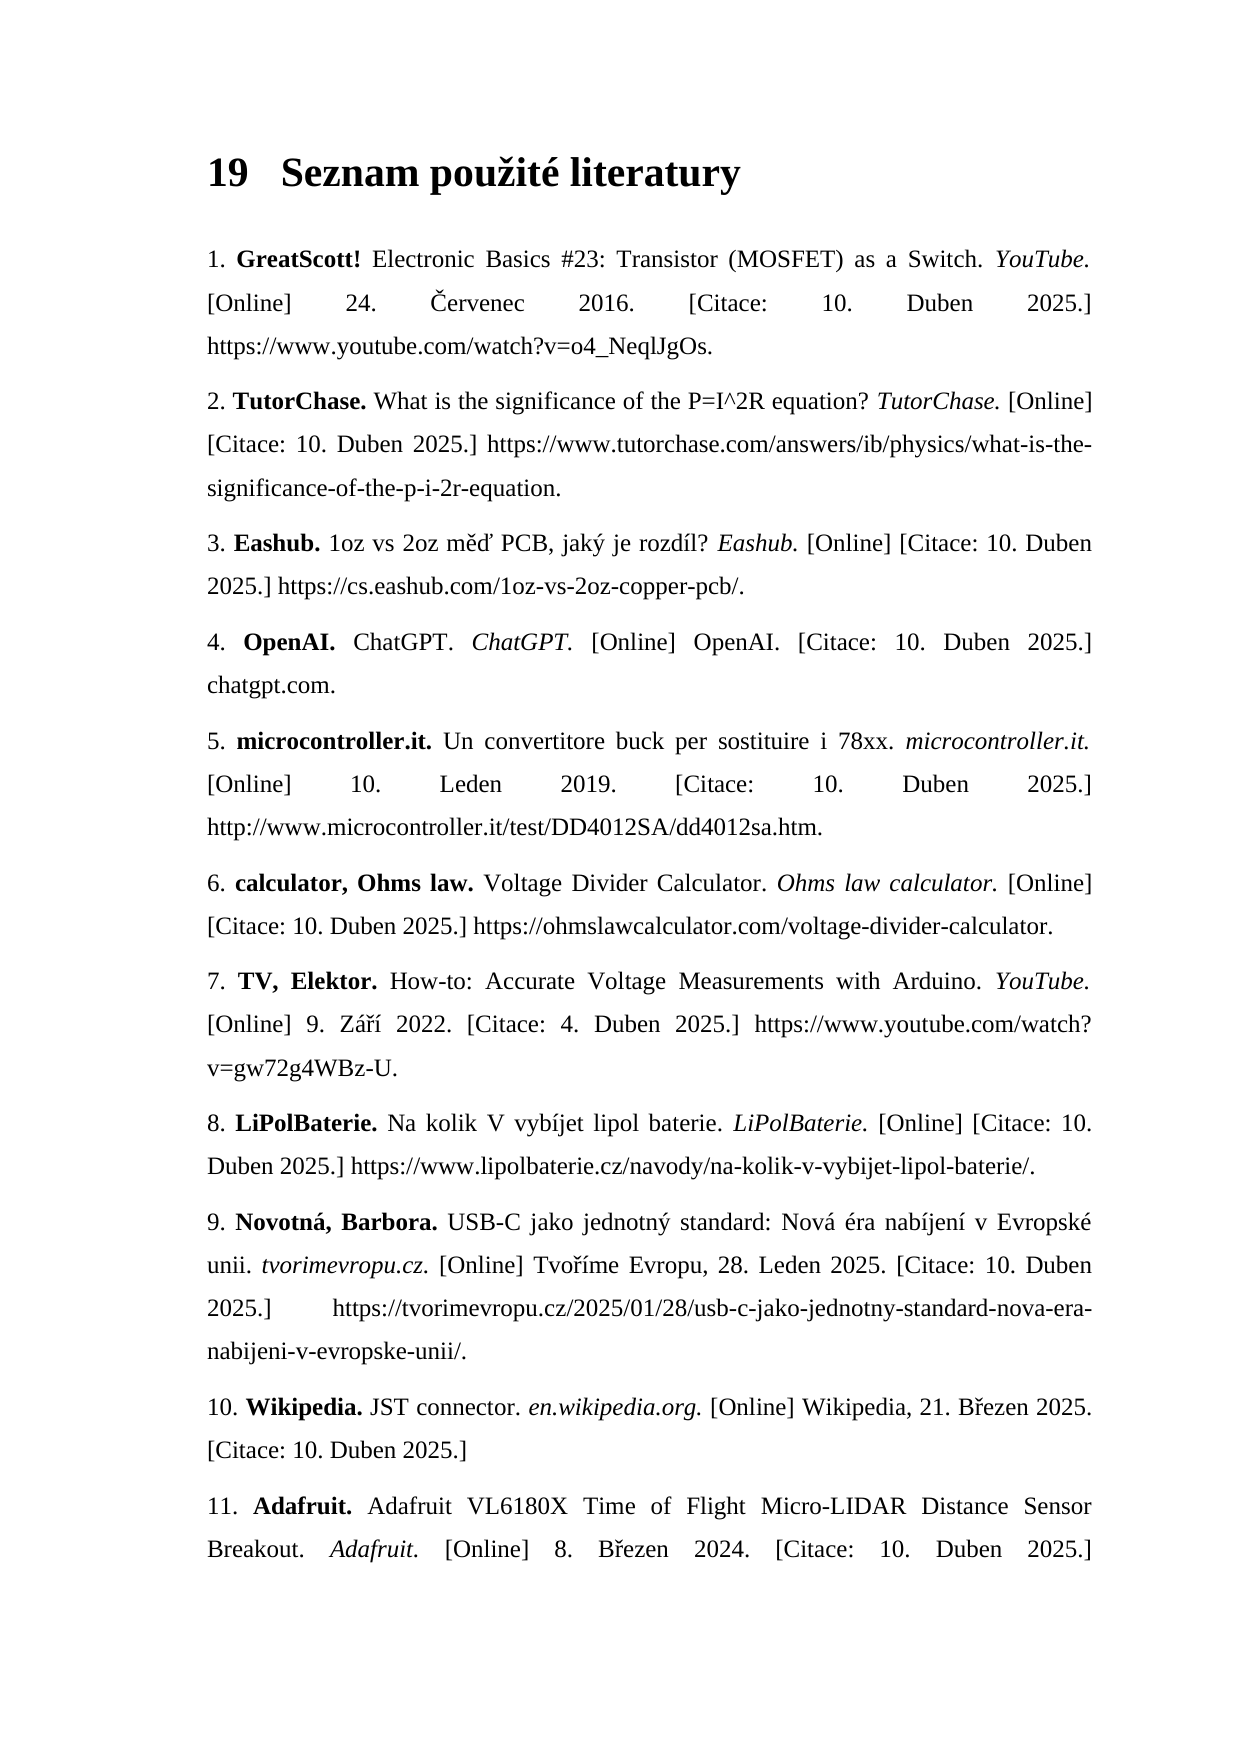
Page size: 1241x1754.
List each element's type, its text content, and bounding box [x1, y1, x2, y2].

text 1. GreatScott! Electronic Basics #23: Transistor (MOSFET) as a Switch. YouTube. [Online] 24. Červenec 2016. [Citace: 10. Duben 2025.] https://www.youtube.com/watch?v=o4_NeqlJgOs. [207, 244, 1092, 359]
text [207, 1491, 1092, 1563]
text 2. TutorChase. What is the significance of the P=I^2R equation? TutorChase. [Online] [Citace: 10. Duben 2025.] https://www.tutorchase.com/answers/ib/physics/what-is-the-significance-of-the-p-i-2r-equation. [207, 386, 1092, 501]
text 5. microcontroller.it. Un convertitore buck per sostituire i 78xx. microcontroller.it. [Online] 10. Leden 2019. [Citace: 10. Duben 2025.] http://www.microcontroller.it/test/DD4012SA/dd4012sa.htm. [207, 726, 1092, 841]
text 3. Eashub. 1oz vs 2oz měď PCB, jaký je rozdíl? Eashub. [Online] [Citace: 10. Duben 2025.] https://cs.eashub.com/1oz-vs-2oz-copper-pcb/. [207, 528, 1092, 600]
text 4. OpenAI. ChatGPT. ChatGPT. [Online] OpenAI. [Citace: 10. Duben 2025.] chatgpt.com. [207, 627, 1092, 699]
subtitle Seznam použité literatury [207, 148, 1092, 196]
text 8. LiPolBaterie. Na kolik V vybíjet lipol baterie. LiPolBaterie. [Online] [Citace: 10. Duben 2025.] https://www.lipolbaterie.cz/navody/na-kolik-v-vybijet-lipol-baterie/. [207, 1108, 1092, 1180]
text 9. Novotná, Barbora. USB-C jako jednotný standard: Nová éra nabíjení v Evropské unii. tvorimevropu.cz. [Online] Tvoříme Evropu, 28. Leden 2025. [Citace: 10. Duben 2025.] https://tvorimevropu.cz/2025/01/28/usb-c-jako-jednotny-standard-nova-era-nabijeni-v-evropske-unii/. [207, 1207, 1092, 1365]
text 6. calculator, Ohms law. Voltage Divider Calculator. Ohms law calculator. [Online] [Citace: 10. Duben 2025.] https://ohmslawcalculator.com/voltage-divider-calculator. [207, 868, 1092, 939]
text 7. TV, Elektor. How-to: Accurate Voltage Measurements with Arduino. YouTube. [Online] 9. Září 2022. [Citace: 4. Duben 2025.] https://www.youtube.com/watch?v=gw72g4WBz-U. [207, 966, 1092, 1081]
text 10. Wikipedia. JST connector. en.wikipedia.org. [Online] Wikipedia, 21. Březen 2025. [Citace: 10. Duben 2025.] [207, 1392, 1092, 1464]
